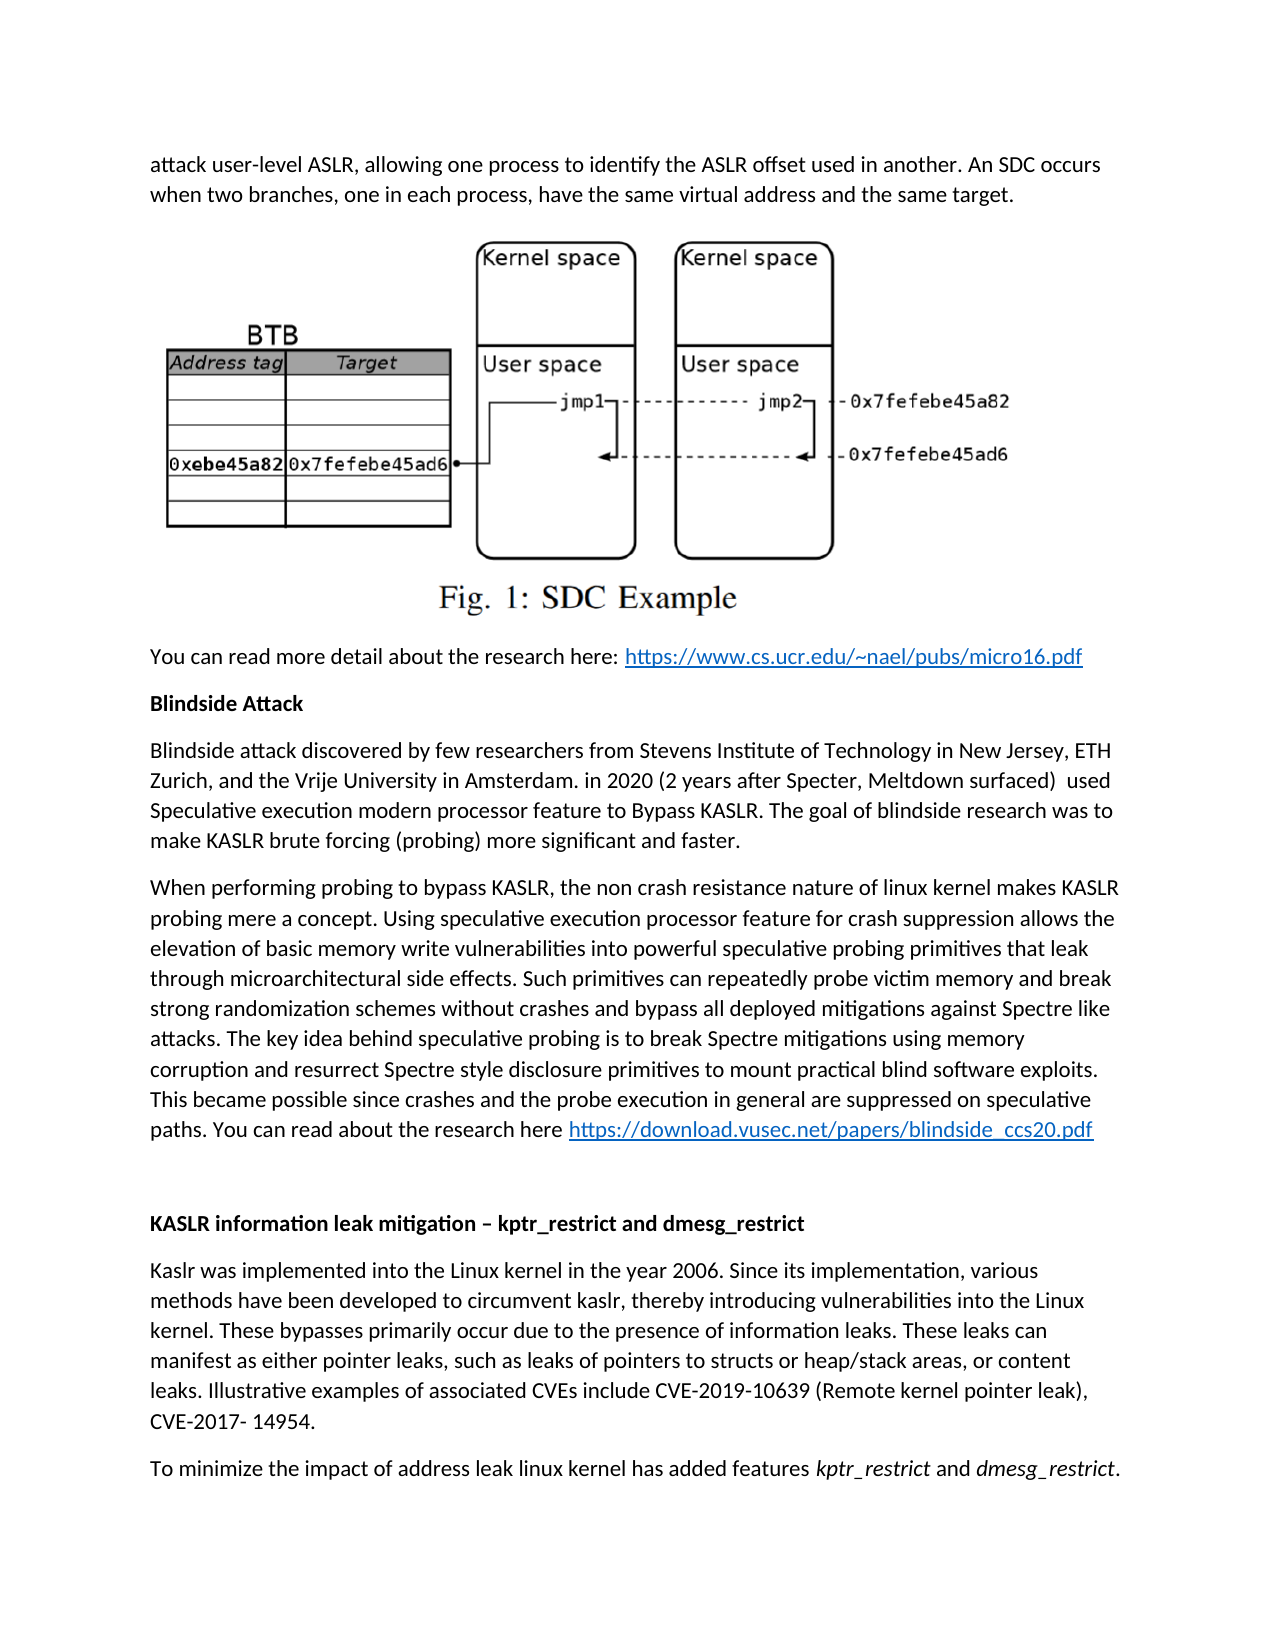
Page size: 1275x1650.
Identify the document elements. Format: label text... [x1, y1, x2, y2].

text To minimize the impact of address leak linux kernel has added features kptr_restrict and dmesg_restrict. [150, 1454, 1125, 1482]
text Blindside attack discovered by few researchers from Stevens Institute of Technology in New Jersey, ETH Zurich, and the Vrije University in Amsterdam. in 2020 (2 years after Specter, Meltdown surfaced) used Speculative execution modern processor feature to Bypass KASLR. The goal of blindside research was to make KASLR brute forcing (probing) more significant and faster. [150, 736, 1125, 855]
text Blindside Attack [150, 689, 1125, 717]
text You can read more detail about the research here: https://www.cs.ucr.edu/~nael/pubs/micro16.pdf [150, 642, 1125, 670]
text When performing probing to bypass KASLR, the non crash resistance nature of linux kernel makes KASLR probing mere a concept. Using speculative execution processor feature for crash suppression allows the elevation of basic memory write vulnerabilities into powerful speculative probing primitives that leak through microarchitectural side effects. Such primitives can repeatedly probe victim memory and break strong randomization schemes without crashes and bypass all deployed mitigations against Spectre like attacks. The key idea behind speculative probing is to break Spectre mitigations using memory corruption and resurrect Spectre style disclosure primitives to mount practical blind software exploits. This became possible since crashes and the probe execution in general are suppressed on speculative paths. You can read about the research here https://download.vusec.net/papers/blindside_ccs20.pdf [150, 873, 1125, 1143]
picture [150, 227, 1055, 624]
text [150, 150, 1125, 208]
text Kaslr was implemented into the Linux kernel in the year 2006. Since its implementation, various methods have been developed to circumvent kaslr, thereby introducing vulnerabilities into the Linux kernel. These bypasses primarily occur due to the presence of information leaks. These leaks can manifest as either pointer leaks, such as leaks of pointers to structs or heap/stack areas, or content leaks. Illustrative examples of associated CVEs include CVE-2019-10639 (Remote kernel pointer leak), CVE-2017- 14954. [150, 1256, 1125, 1435]
text KASLR information leak mitigation – kptr_restrict and dmesg_restrict [150, 1209, 1125, 1237]
